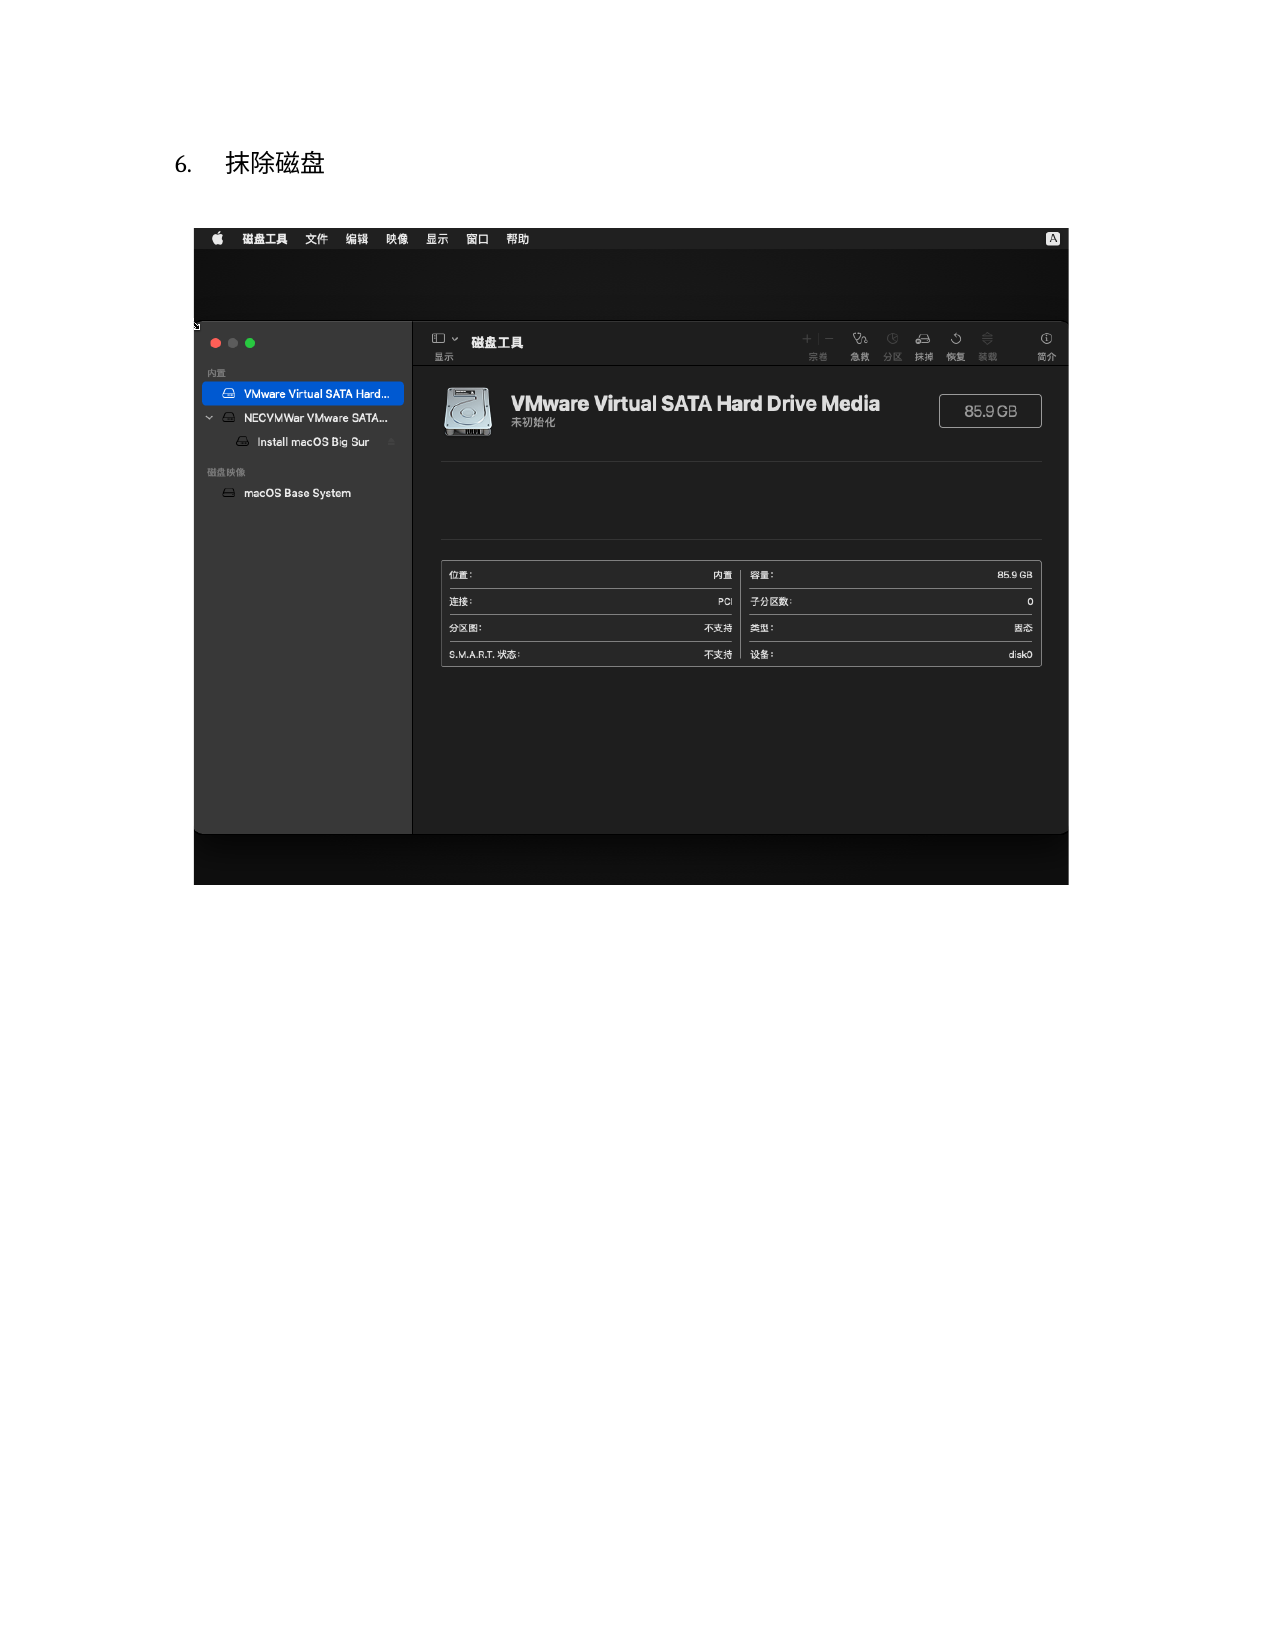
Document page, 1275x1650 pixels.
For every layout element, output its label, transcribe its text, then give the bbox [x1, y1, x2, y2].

list 抹除磁盘 [175, 150, 1125, 179]
picture [193, 228, 1069, 885]
